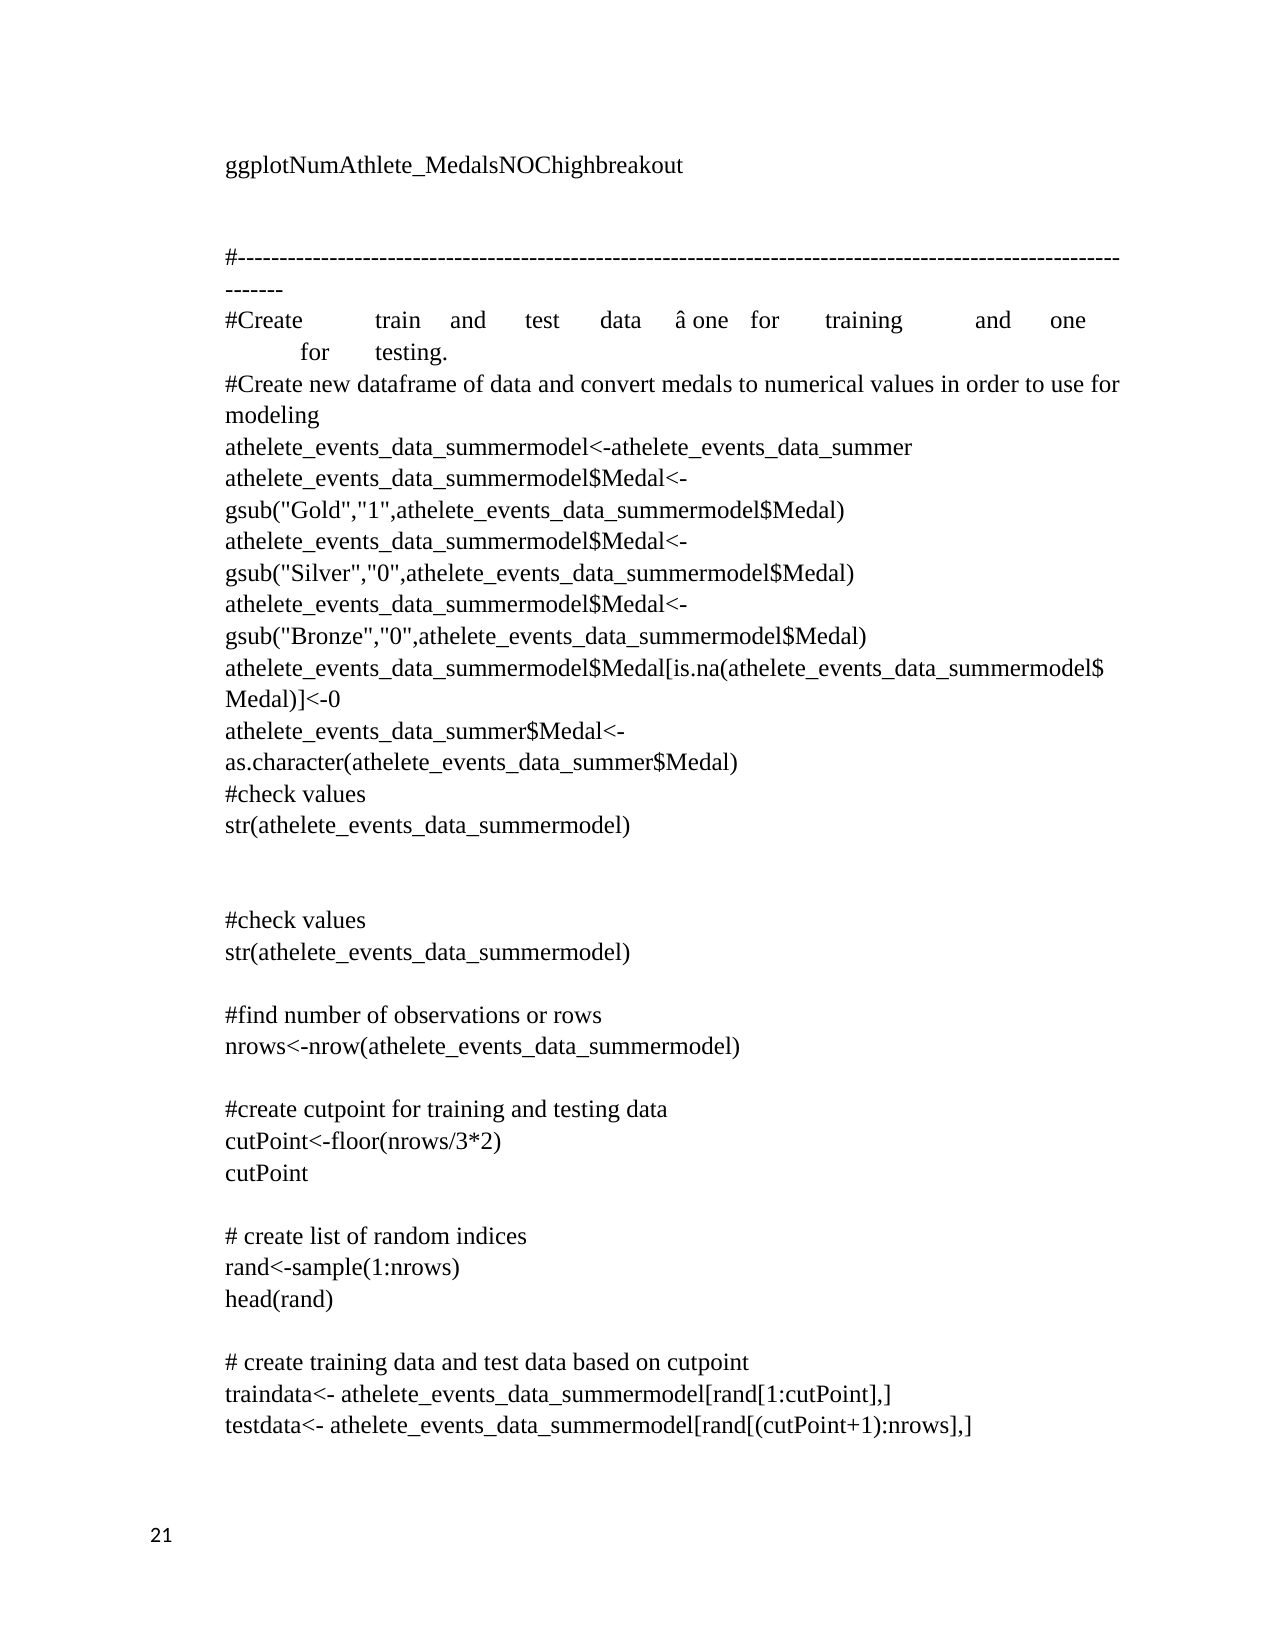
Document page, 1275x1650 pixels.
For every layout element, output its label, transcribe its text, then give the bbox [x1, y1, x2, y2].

list str(athelete_events_data_summermodel) [225, 937, 1125, 966]
list athelete_events_data_summermodel$Medal<- gsub("Silver","0",athelete_events_data_summermodel$Medal) [225, 526, 1125, 587]
list #create cutpoint for training and testing data [225, 1094, 1125, 1123]
list #Create new dataframe of data and convert medals to numerical values in order to use for modeling [225, 369, 1125, 429]
list head(rand) [225, 1284, 1125, 1313]
list cutPoint [225, 1158, 1125, 1186]
list #Create train and test data â one for training and one for testing. [225, 306, 1125, 366]
list testdata<- athelete_events_data_summermodel[rand[(cutPoint+1):nrows],] [225, 1410, 1125, 1439]
list cutPoint<-floor(nrows/3*2) [225, 1126, 1125, 1155]
list rand<-sample(1:nrows) [225, 1252, 1125, 1281]
list #check values [225, 779, 1125, 808]
list nrows<-nrow(athelete_events_data_summermodel) [225, 1031, 1125, 1060]
list # create list of random indices [225, 1221, 1125, 1249]
list traindata<- athelete_events_data_summermodel[rand[1:cutPoint],] [225, 1379, 1125, 1407]
list #check values [225, 905, 1125, 934]
list athelete_events_data_summermodel$Medal<- gsub("Gold","1",athelete_events_data_summermodel$Medal) [225, 463, 1125, 524]
list athelete_events_data_summermodel<-athelete_events_data_summer [225, 432, 1125, 461]
list ggplotNumAthlete_MedalsNOChighbreakout [225, 150, 1125, 179]
list #----------------------------------------------------------------------------------------------------------------- [225, 242, 1125, 303]
list # create training data and test data based on cutpoint [225, 1347, 1125, 1376]
list str(athelete_events_data_summermodel) [225, 811, 1125, 839]
list athelete_events_data_summer$Medal<- as.character(athelete_events_data_summer$Medal) [225, 716, 1125, 776]
list athelete_events_data_summermodel$Medal[is.na(athelete_events_data_summermodel$Medal)]<-0 [225, 653, 1125, 713]
list #find number of observations or rows [225, 1000, 1125, 1029]
list athelete_events_data_summermodel$Medal<- gsub("Bronze","0",athelete_events_data_summermodel$Medal) [225, 589, 1125, 650]
